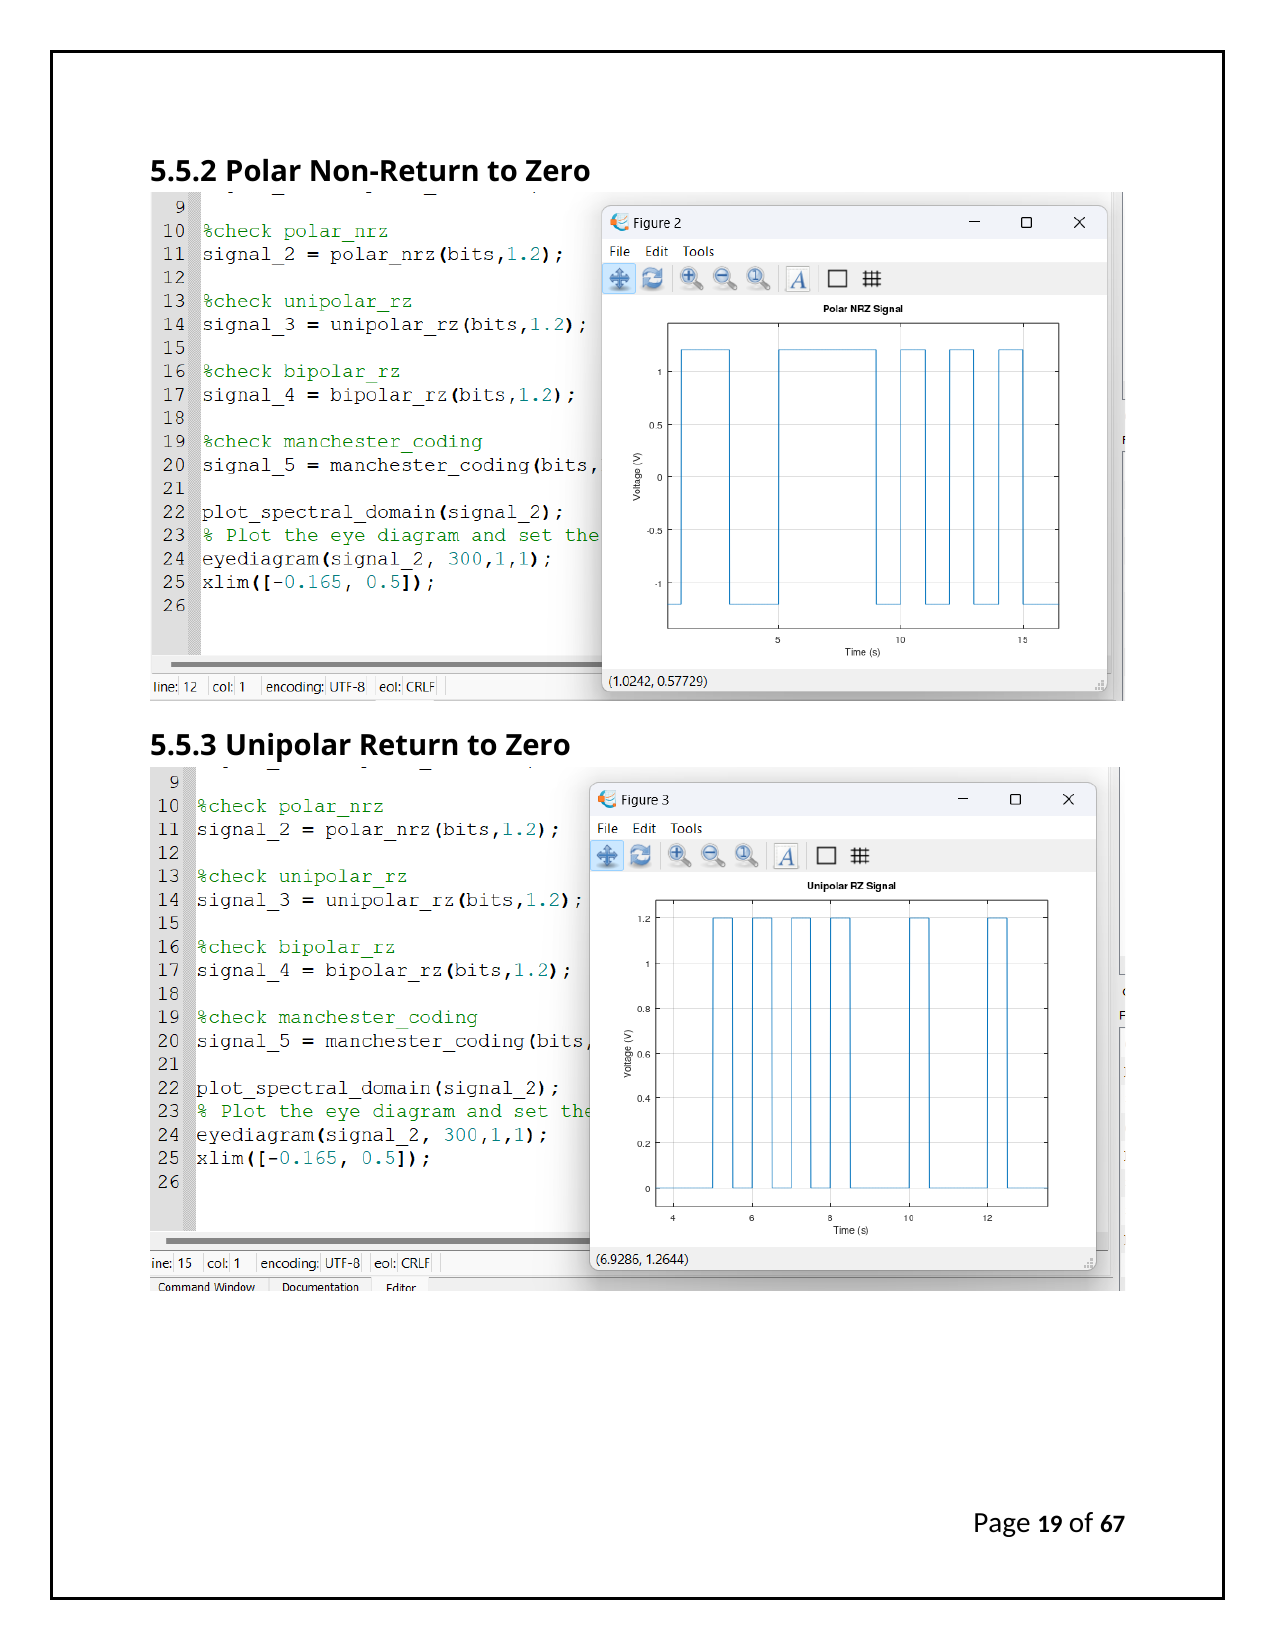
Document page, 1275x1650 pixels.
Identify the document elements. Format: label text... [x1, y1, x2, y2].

picture [150, 767, 1125, 1291]
subtitle Unipolar Return to Zero [150, 724, 1125, 764]
picture [150, 192, 1125, 701]
subtitle Polar Non-Return to Zero [150, 150, 1125, 190]
